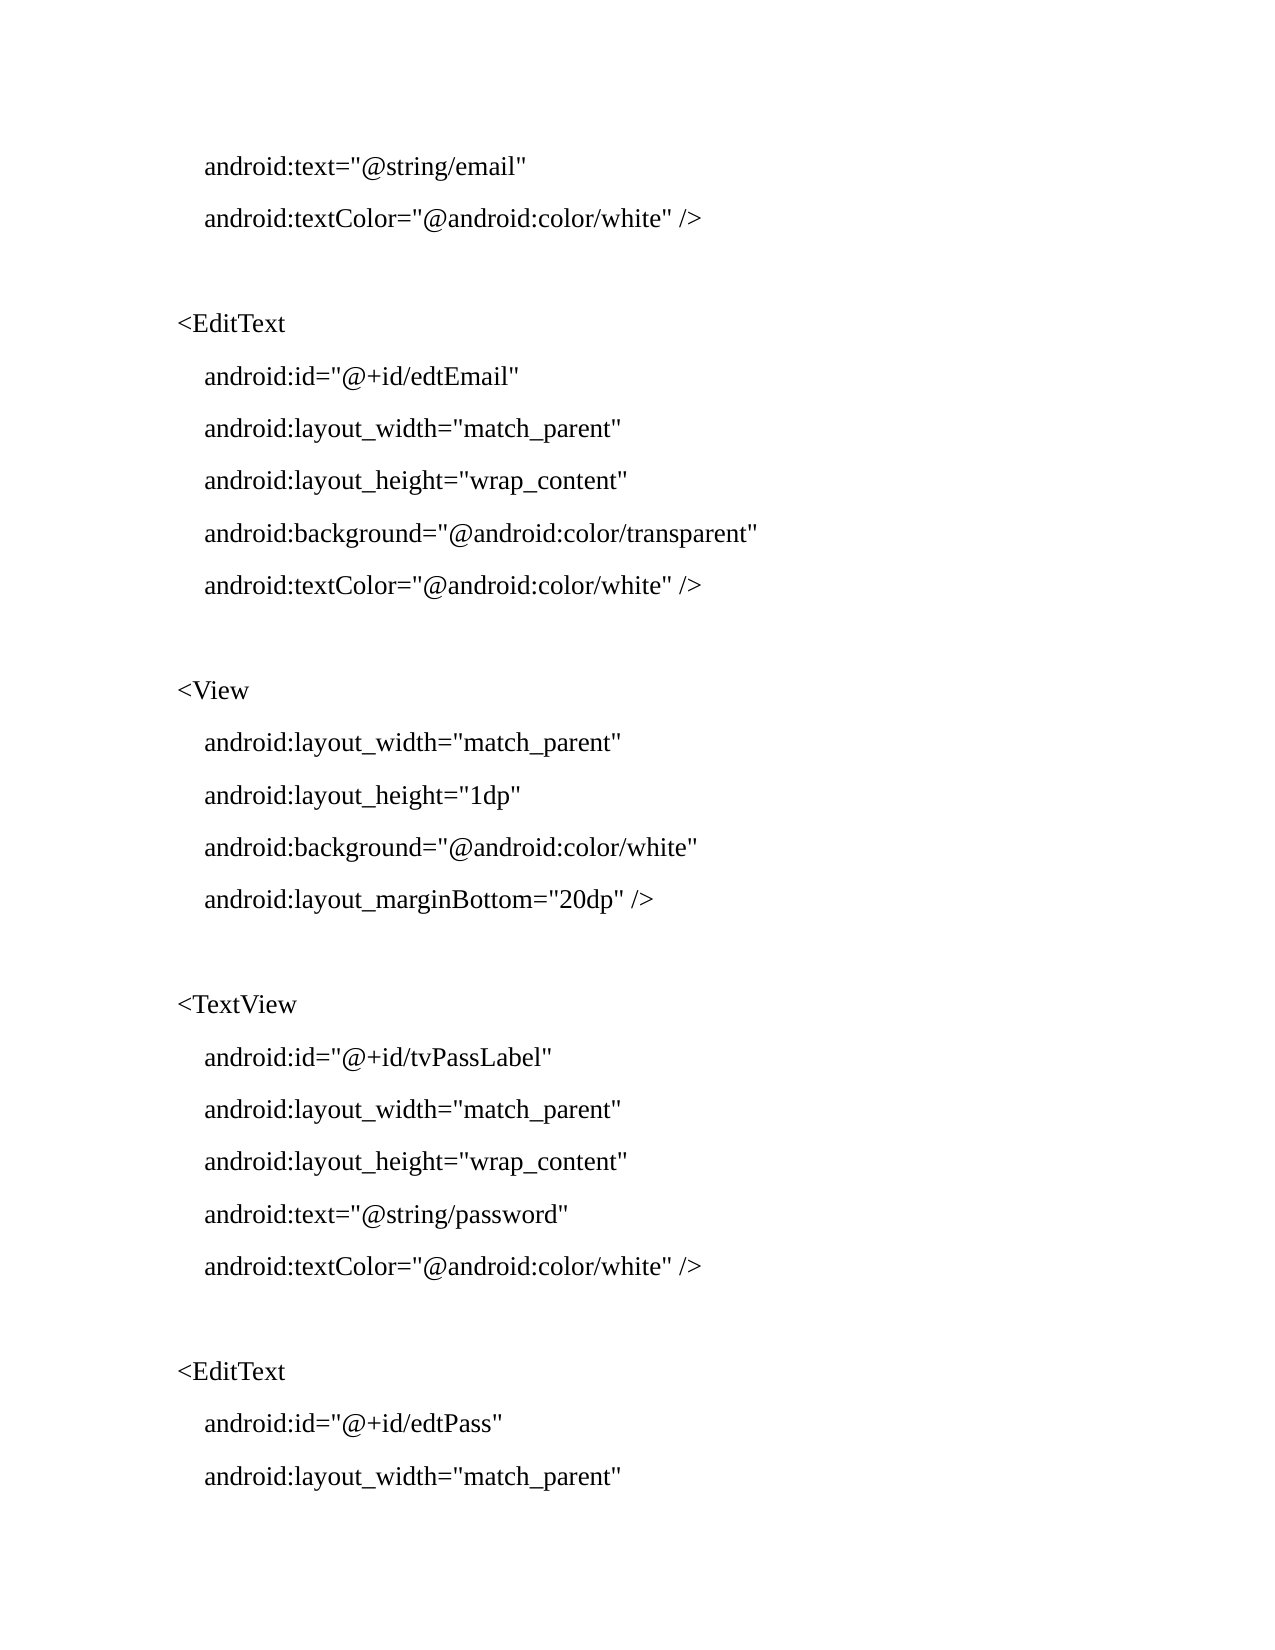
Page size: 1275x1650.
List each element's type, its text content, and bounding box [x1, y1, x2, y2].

text android:textColor="@android:color/white" /> [150, 202, 1125, 233]
text android:layout_height="1dp" [150, 779, 1125, 810]
text android:layout_width="match_parent" [150, 1460, 1125, 1491]
text android:layout_height="wrap_content" [150, 1146, 1125, 1177]
text android:layout_width="match_parent" [150, 412, 1125, 443]
text android:layout_marginBottom="20dp" /> [150, 883, 1125, 915]
text android:background="@android:color/transparent" [150, 517, 1125, 548]
text <View [150, 674, 1125, 705]
text android:layout_width="match_parent" [150, 726, 1125, 757]
text android:layout_height="wrap_content" [150, 464, 1125, 496]
text <EditText [150, 307, 1125, 338]
text android:textColor="@android:color/white" /> [150, 569, 1125, 600]
text android:text="@string/password" [150, 1198, 1125, 1229]
text <TextView [150, 988, 1125, 1019]
text android:id="@+id/edtEmail" [150, 359, 1125, 391]
text android:background="@android:color/white" [150, 831, 1125, 862]
text android:text="@string/email" [150, 150, 1125, 181]
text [150, 1250, 1125, 1281]
text android:id="@+id/edtPass" [150, 1407, 1125, 1439]
text <EditText [150, 1355, 1125, 1386]
text android:layout_width="match_parent" [150, 1093, 1125, 1124]
text android:id="@+id/tvPassLabel" [150, 1041, 1125, 1072]
